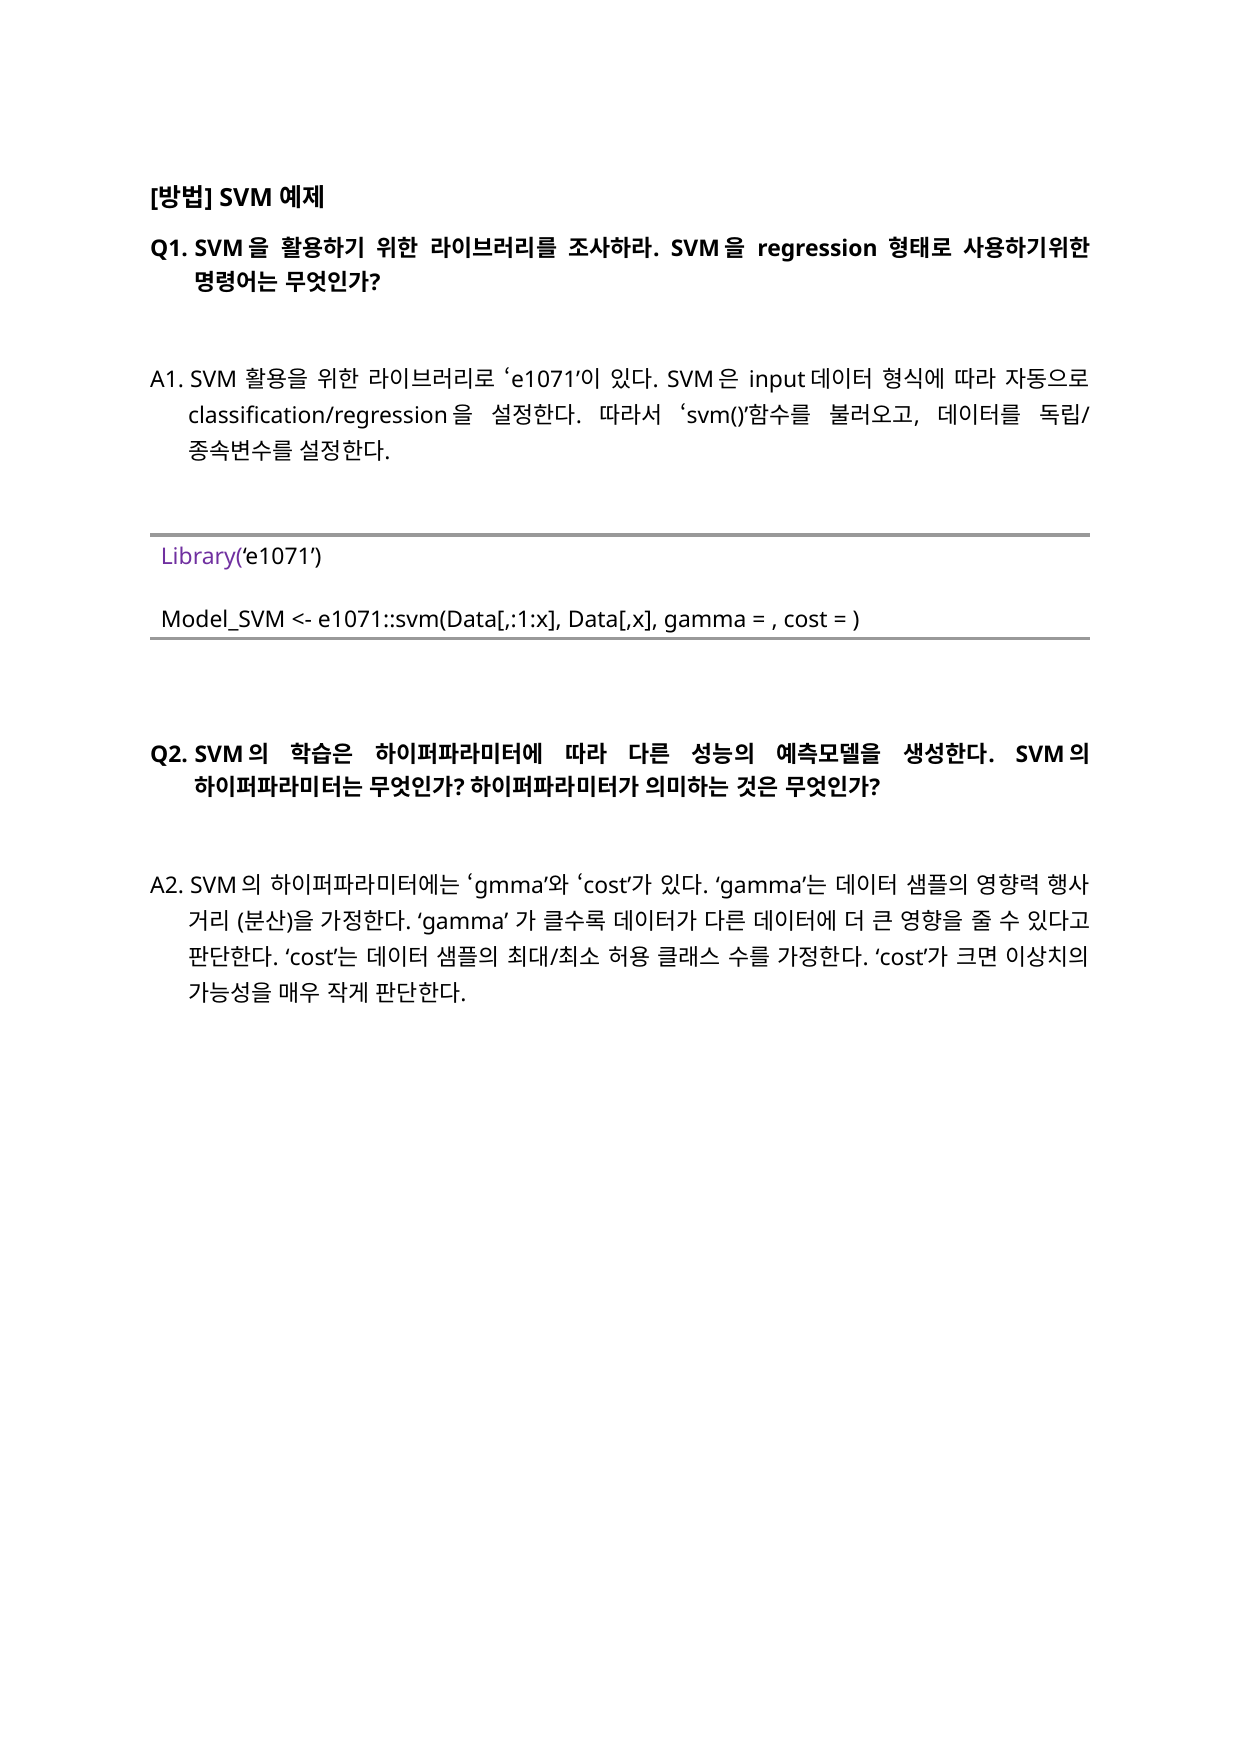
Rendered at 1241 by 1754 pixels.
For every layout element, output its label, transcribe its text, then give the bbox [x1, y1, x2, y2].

list SVM 활용을 위한 라이브러리로 ‘e1071’이 있다. SVM은 input데이터 형식에 따라 자동으로 classification/regression을 설정한다. 따라서 ‘svm()’함수를 불러오고, 데이터를 독립/종속변수를 설정한다. [150, 361, 1090, 467]
subtitle [방법] SVM 예제 [150, 177, 1090, 213]
list SVM을 활용하기 위한 라이브러리를 조사하라. SVM을 regression 형태로 사용하기위한 명령어는 무엇인가? [150, 230, 1090, 297]
table_header Library(‘e1071’) Model_SVM <- e1071::svm(Data[,:1:x], Data[,x], gamma = , cost = ) [150, 537, 1090, 637]
text SVM의 학습은 하이퍼파라미터에 따라 다른 성능의 예측모델을 생성한다. SVM의 하이퍼파라미터는 무엇인가? 하이퍼파라미터가 의미하는 것은 무엇인가? [150, 736, 1090, 803]
list SVM의 하이퍼파라미터에는 ‘gmma’와 ‘cost’가 있다. ‘gamma’는 데이터 샘플의 영향력 행사 거리 (분산)을 가정한다. ‘gamma’ 가 클수록 데이터가 다른 데이터에 더 큰 영향을 줄 수 있다고 판단한다. ‘cost’는 데이터 샘플의 최대/최소 허용 클래스 수를 가정한다. ‘cost’가 크면 이상치의 가능성을 매우 작게 판단한다. [150, 867, 1090, 1008]
